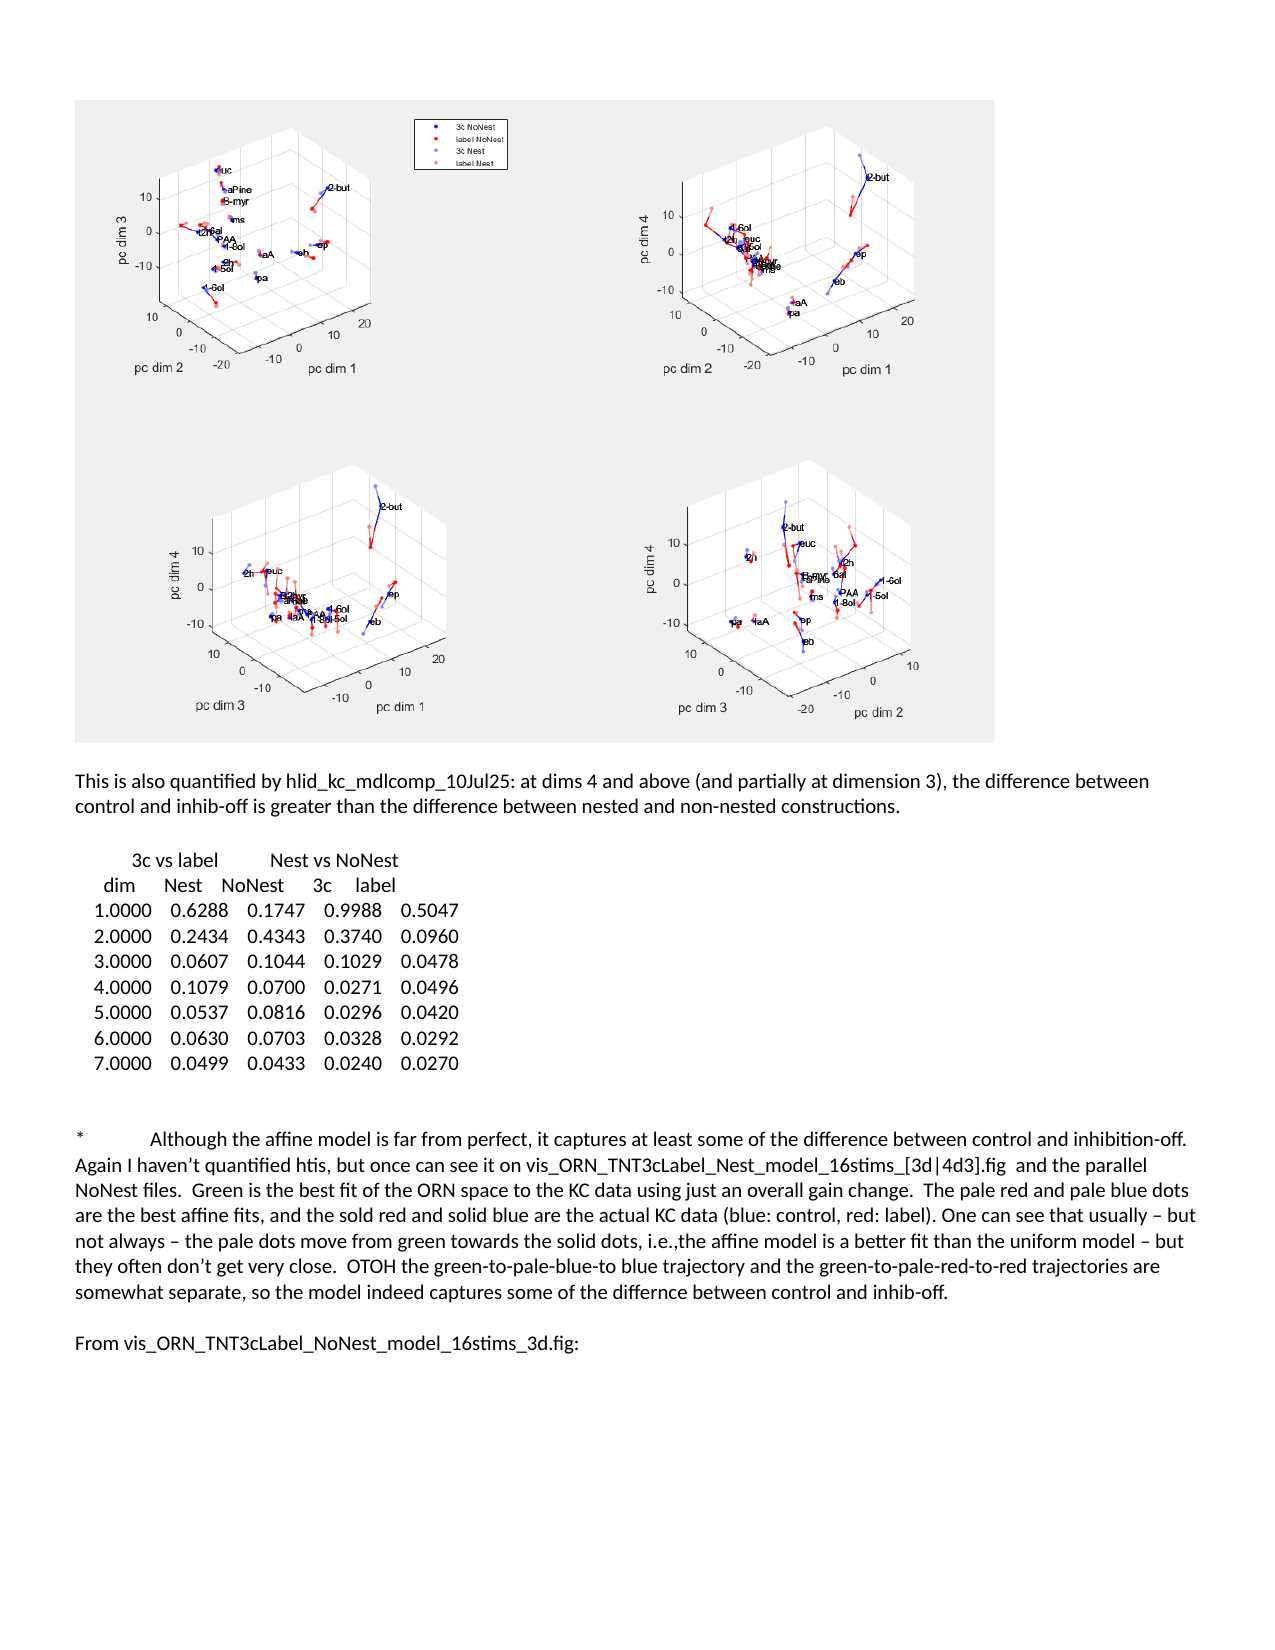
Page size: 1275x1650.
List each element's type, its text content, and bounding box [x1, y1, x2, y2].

text 5.0000 0.0537 0.0816 0.0296 0.0420 [75, 999, 1200, 1025]
text 1.0000 0.6288 0.1747 0.9988 0.5047 [75, 898, 1200, 923]
text From vis_ORN_TNT3cLabel_NoNest_model_16stims_3d.fig: [75, 1330, 1200, 1355]
text 3c vs label Nest vs NoNest [75, 847, 1200, 872]
text This is also quantified by hlid_kc_mdlcomp_10Jul25: at dims 4 and above (and partially at dimension 3), the difference between control and inhib-off is greater than the difference between nested and non-nested constructions. [75, 768, 1200, 819]
text * Although the affine model is far from perfect, it captures at least some of the difference between control and inhibition-off. Again I haven’t quantified htis, but once can see it on vis_ORN_TNT3cLabel_Nest_model_16stims_[3d|4d3].fig and the parallel NoNest files. Green is the best fit of the ORN space to the KC data using just an overall gain change. The pale red and pale blue dots are the best affine fits, and the sold red and solid blue are the actual KC data (blue: control, red: label). One can see that usually – but not always – the pale dots move from green towards the solid dots, i.e.,the affine model is a better fit than the uniform model – but they often don’t get very close. OTOH the green-to-pale-blue-to blue trajectory and the green-to-pale-red-to-red trajectories are somewhat separate, so the model indeed captures some of the differnce between control and inhib-off. [75, 1126, 1200, 1304]
text dim Nest NoNest 3c label [75, 872, 1200, 898]
text 2.0000 0.2434 0.4343 0.3740 0.0960 [75, 923, 1200, 948]
text 6.0000 0.0630 0.0703 0.0328 0.0292 [75, 1025, 1200, 1050]
text 3.0000 0.0607 0.1044 0.1029 0.0478 [75, 948, 1200, 974]
text 7.0000 0.0499 0.0433 0.0240 0.0270 [75, 1050, 1200, 1076]
text 4.0000 0.1079 0.0700 0.0271 0.0496 [75, 974, 1200, 999]
picture [75, 100, 995, 743]
